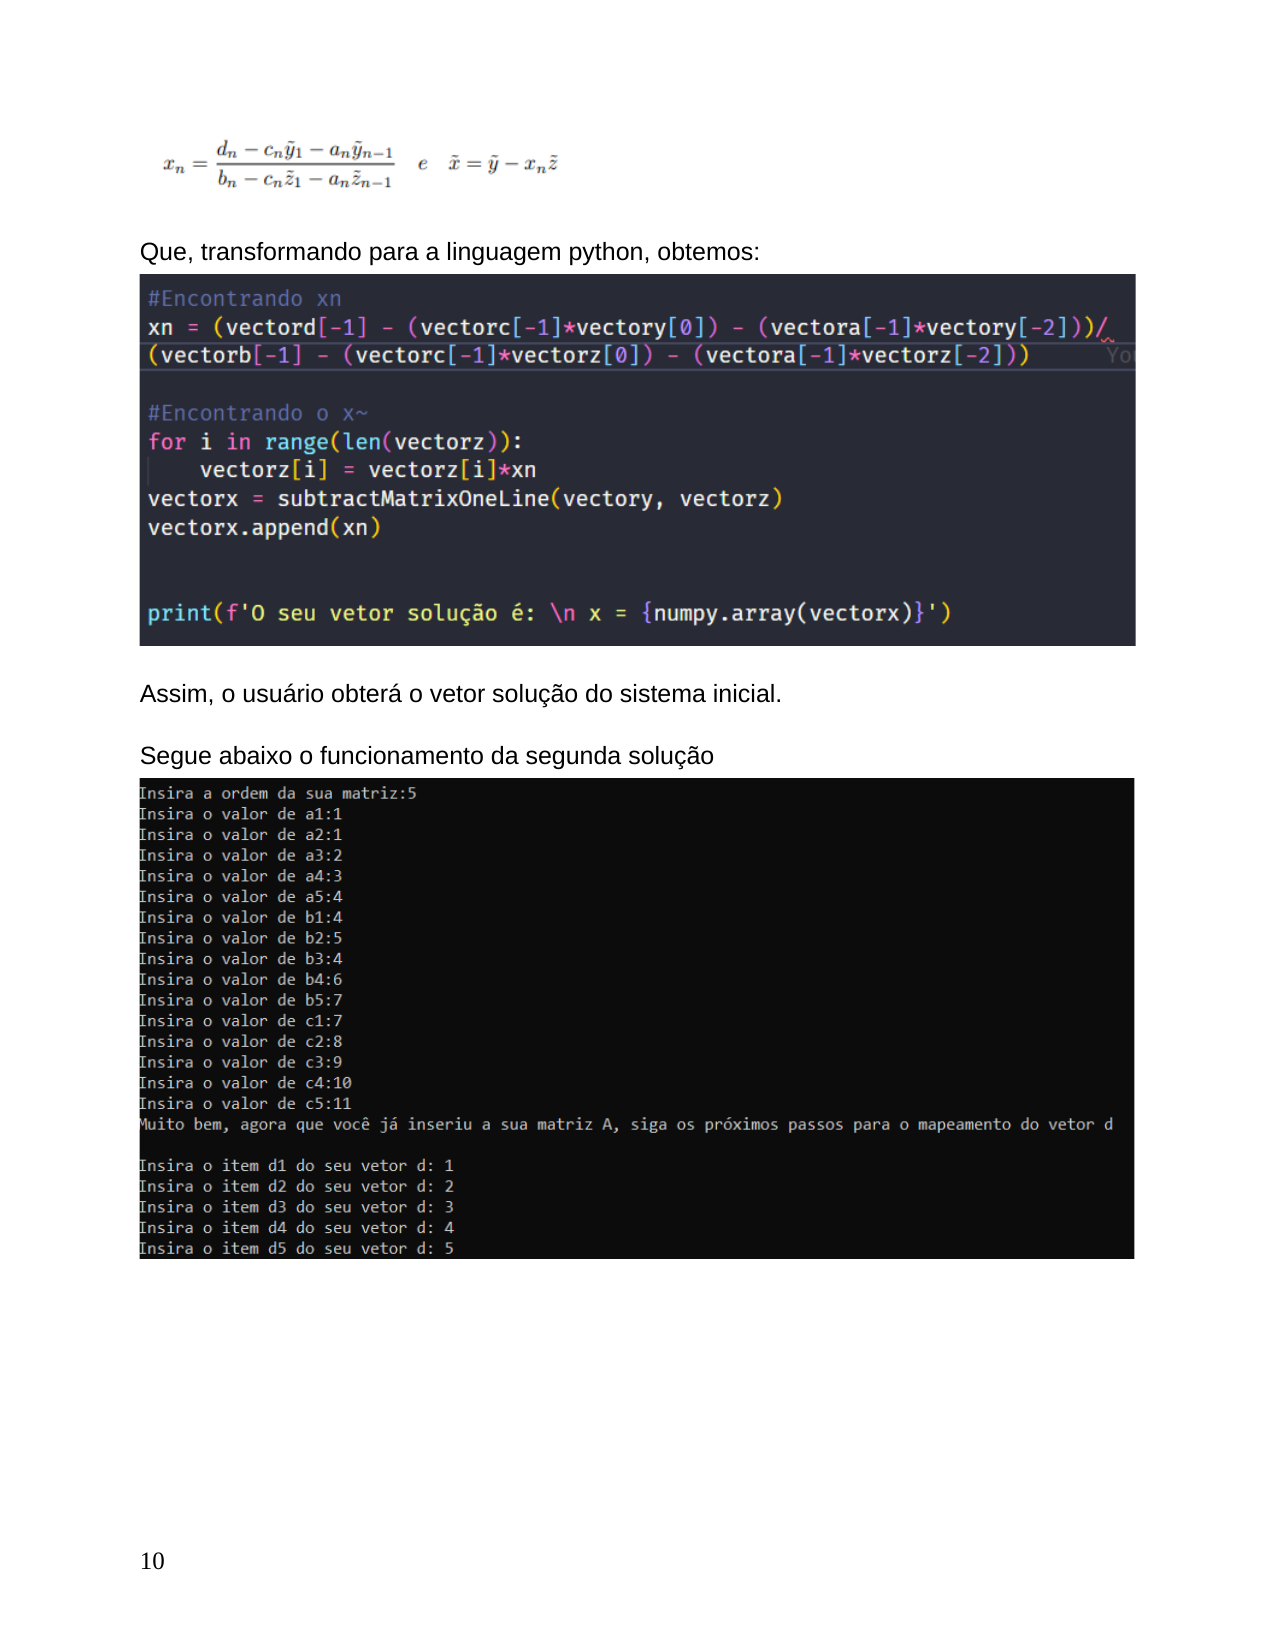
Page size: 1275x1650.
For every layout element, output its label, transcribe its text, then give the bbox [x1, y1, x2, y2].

picture [139, 274, 1136, 646]
list Que, transformando para a linguagem python, obtemos: [139, 237, 1136, 274]
list Assim, o usuário obterá o vetor solução do sistema inicial. [139, 679, 1136, 708]
picture [139, 132, 584, 204]
picture [139, 778, 1135, 1259]
